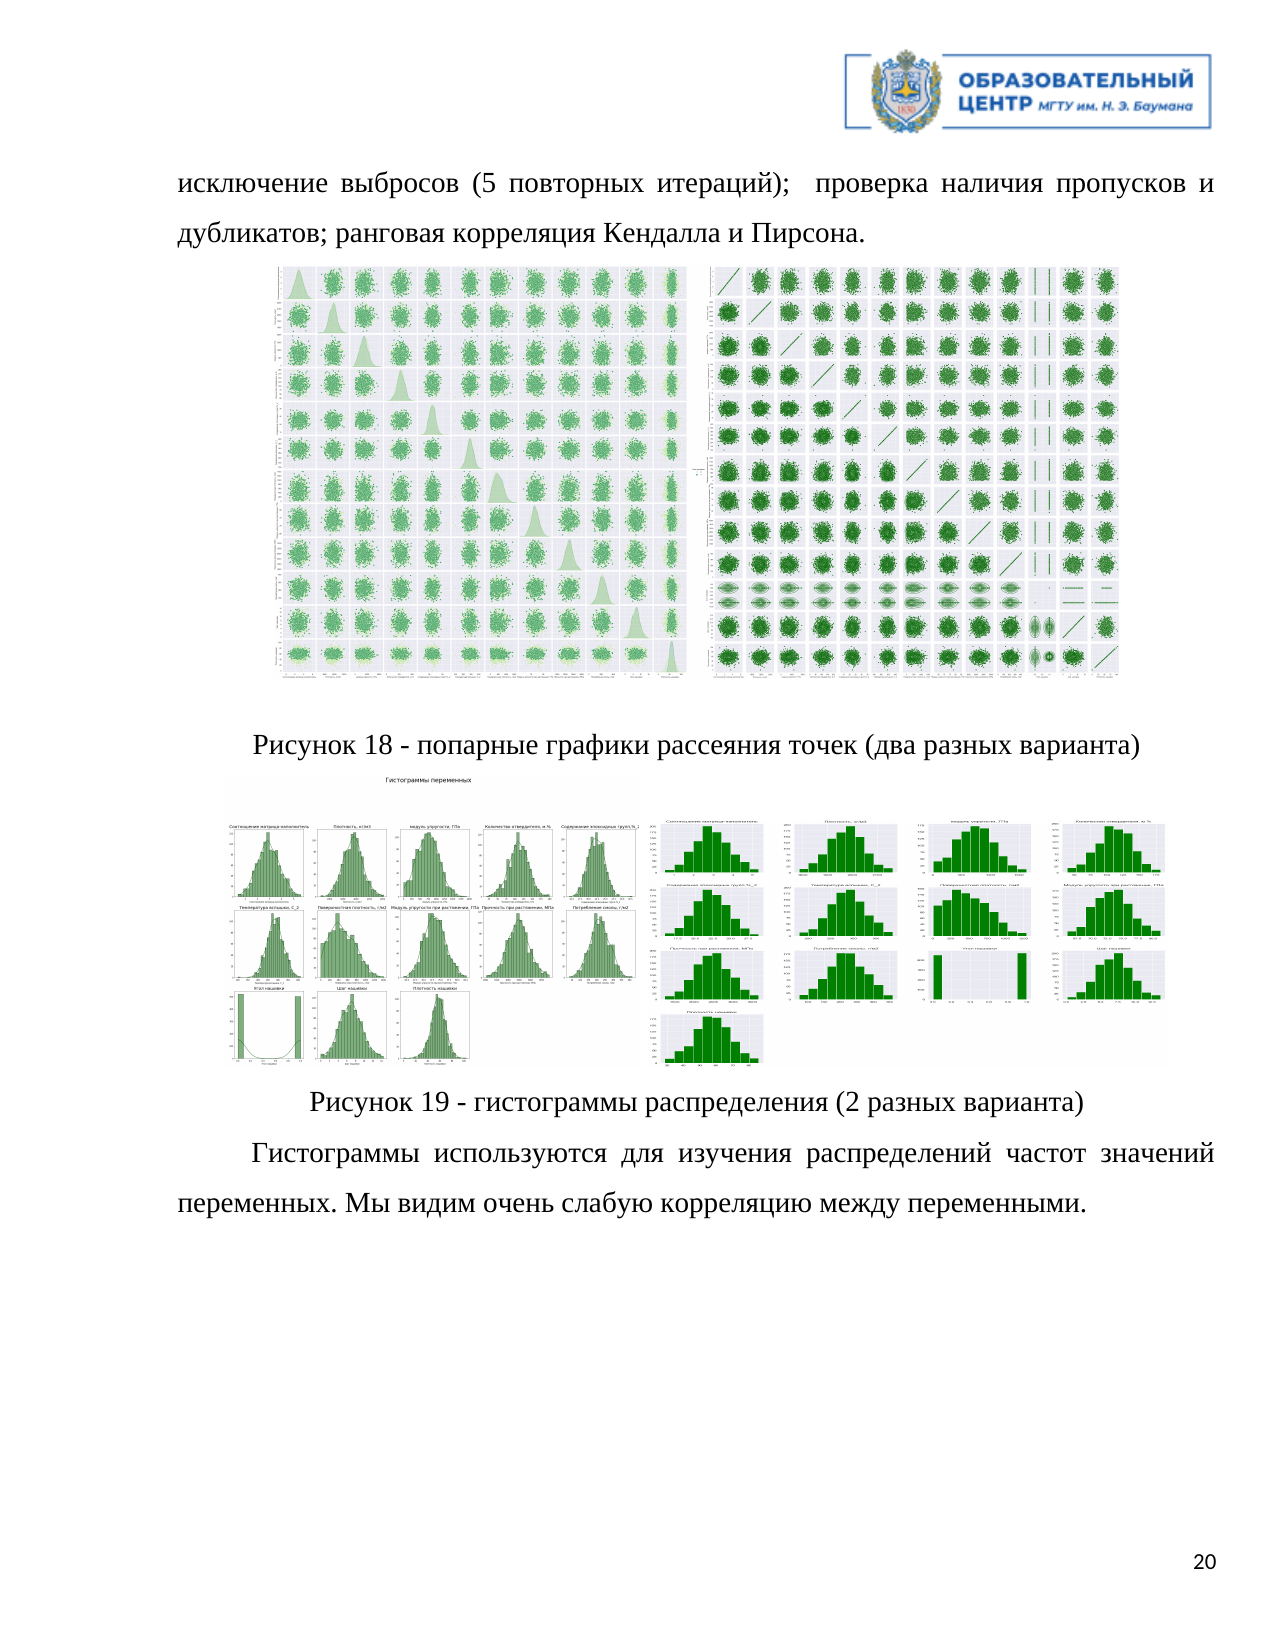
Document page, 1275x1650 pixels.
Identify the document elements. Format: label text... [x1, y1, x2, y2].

picture [225, 777, 639, 1068]
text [177, 118, 1216, 249]
picture [273, 265, 1120, 679]
text Рисунок - гистограммы распределения (2 разных варианта) [177, 1084, 1216, 1118]
text Рисунок - попарные графики рассеяния точек (два разных варианта) [177, 727, 1216, 761]
picture [814, 26, 1262, 149]
picture [646, 819, 1168, 1068]
text Гистограммы используются для изучения распределений частот значений переменных. Мы видим очень слабую корреляцию между переменными. [177, 1135, 1216, 1219]
